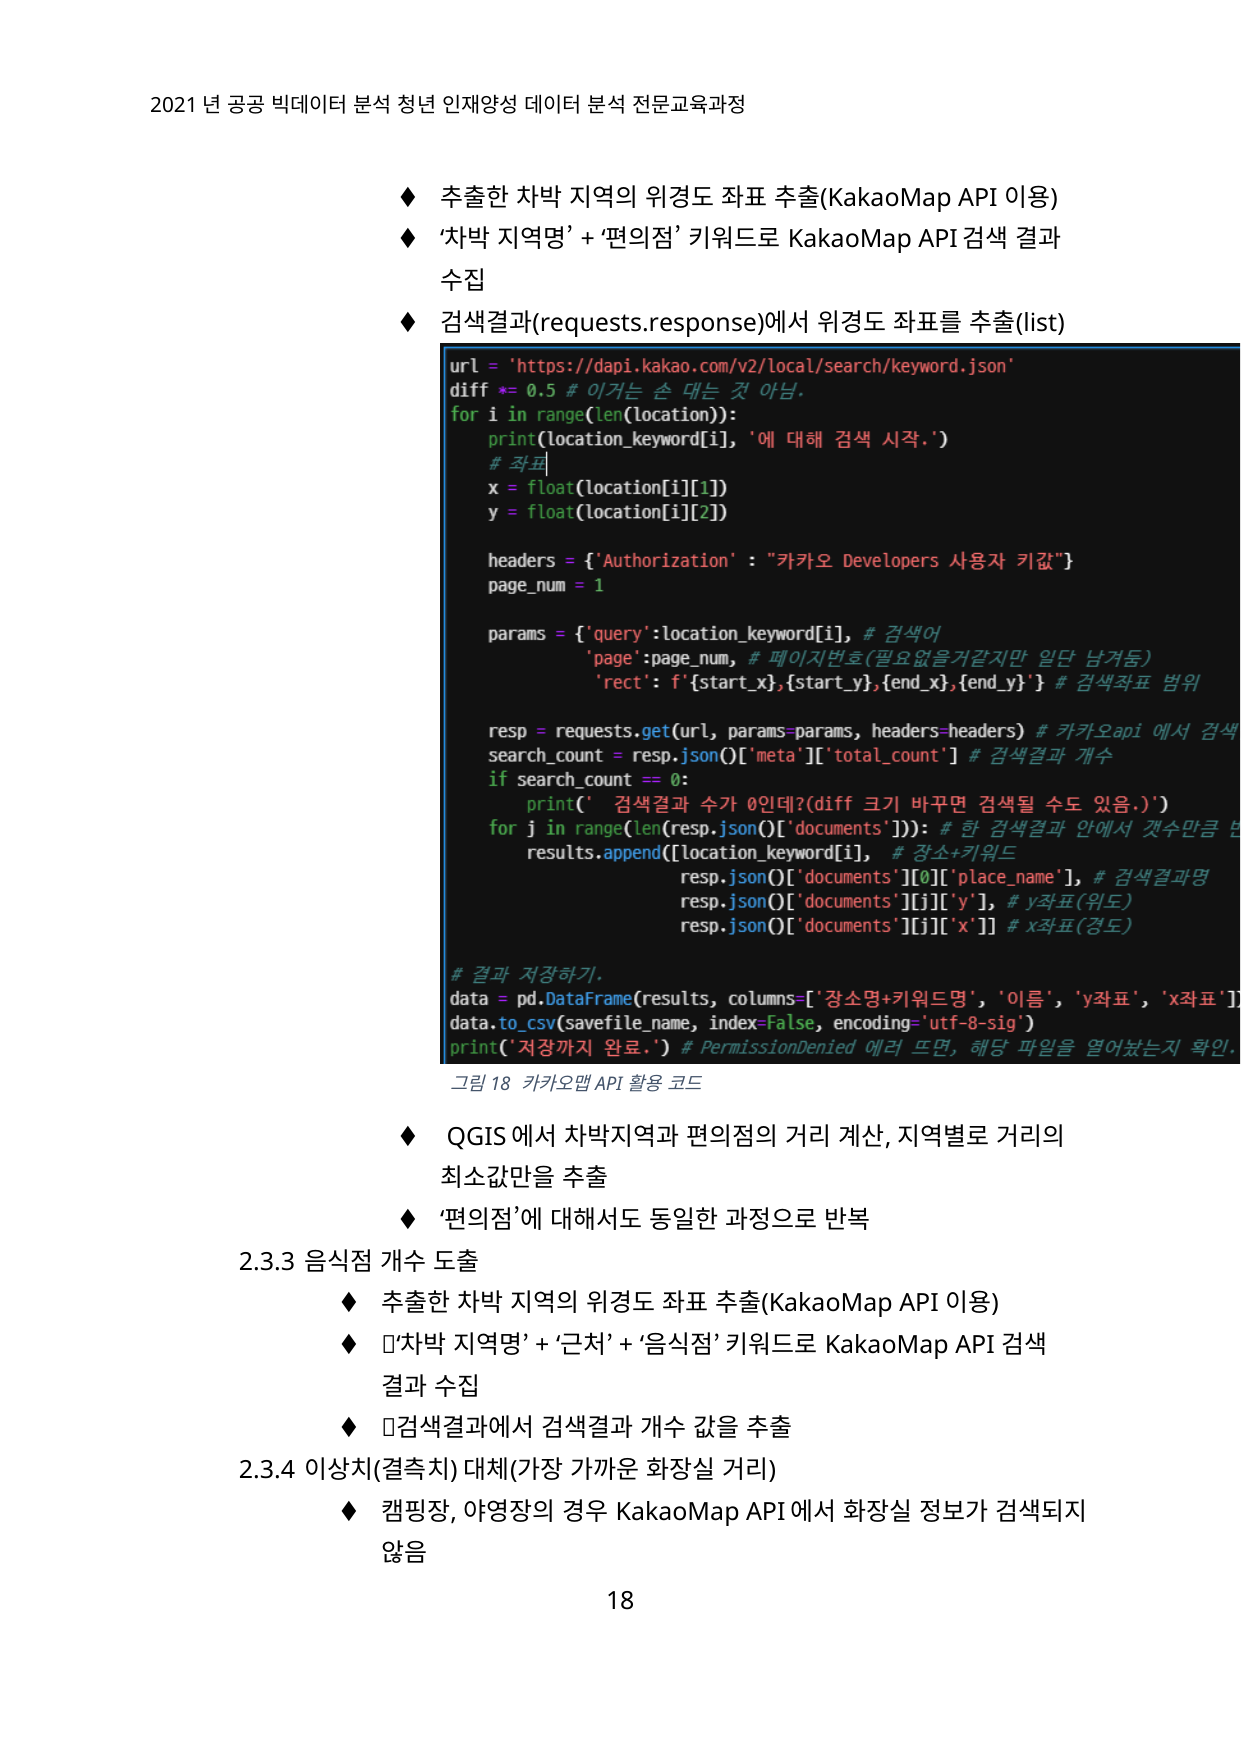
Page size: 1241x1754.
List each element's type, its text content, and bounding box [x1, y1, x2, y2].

list ‘차박 지역명’ + ‘근처’ + ‘음식점’ 키워드로 KakaoMap API 검색 결과 수집 [339, 1324, 1090, 1402]
list 검색결과(requests.response)에서 위경도 좌표를 추출(list) [398, 302, 1090, 338]
list 음식점 개수 도출 [239, 1241, 1090, 1277]
picture [440, 343, 1241, 1064]
list 추출한 차박 지역의 위경도 좌표 추출(KakaoMap API 이용) [398, 177, 1090, 213]
list 이상치(결측치) 대체(가장 가까운 화장실 거리) [239, 1449, 1090, 1486]
list 검색결과에서 검색결과 개수 값을 추출 [339, 1408, 1090, 1444]
list ‘차박 지역명’ + ‘편의점’ 키워드로 KakaoMap API검색 결과 수집 [398, 219, 1090, 297]
list QGIS에서 차박지역과 편의점의 거리 계산, 지역별로 거리의 최소값만을 추출 [398, 1116, 1090, 1194]
list 캠핑장, 야영장의 경우 KakaoMap API에서 화장실 정보가 검색되지 않음 [339, 1491, 1090, 1569]
list ‘편의점’에 대해서도 동일한 과정으로 반복 [398, 1199, 1090, 1236]
text 그림 18 카카오맵 API 활용 코드 [150, 1068, 1090, 1095]
list 추출한 차박 지역의 위경도 좌표 추출(KakaoMap API 이용) [339, 1283, 1090, 1319]
